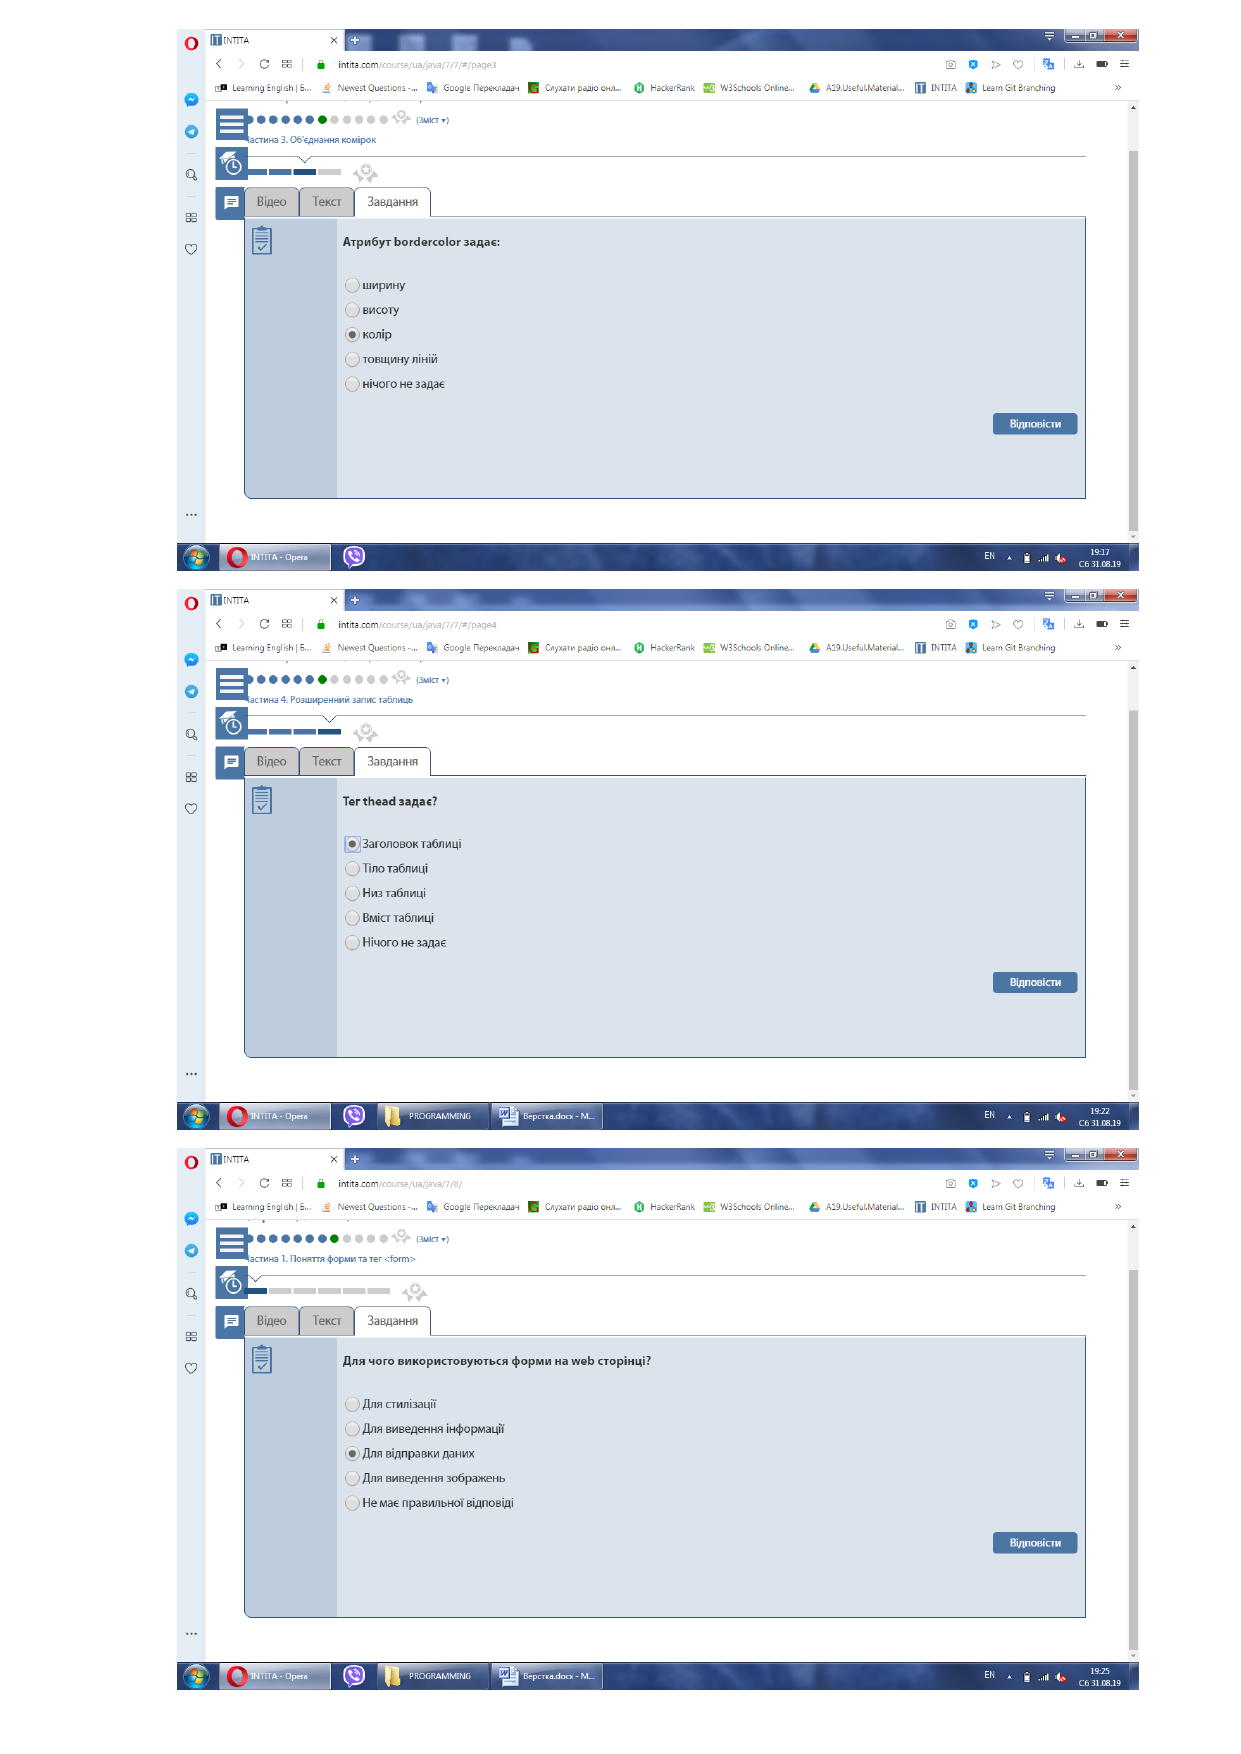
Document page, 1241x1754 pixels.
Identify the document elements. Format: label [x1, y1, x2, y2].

picture [177, 29, 1139, 571]
picture [177, 589, 1139, 1130]
picture [177, 1148, 1139, 1690]
